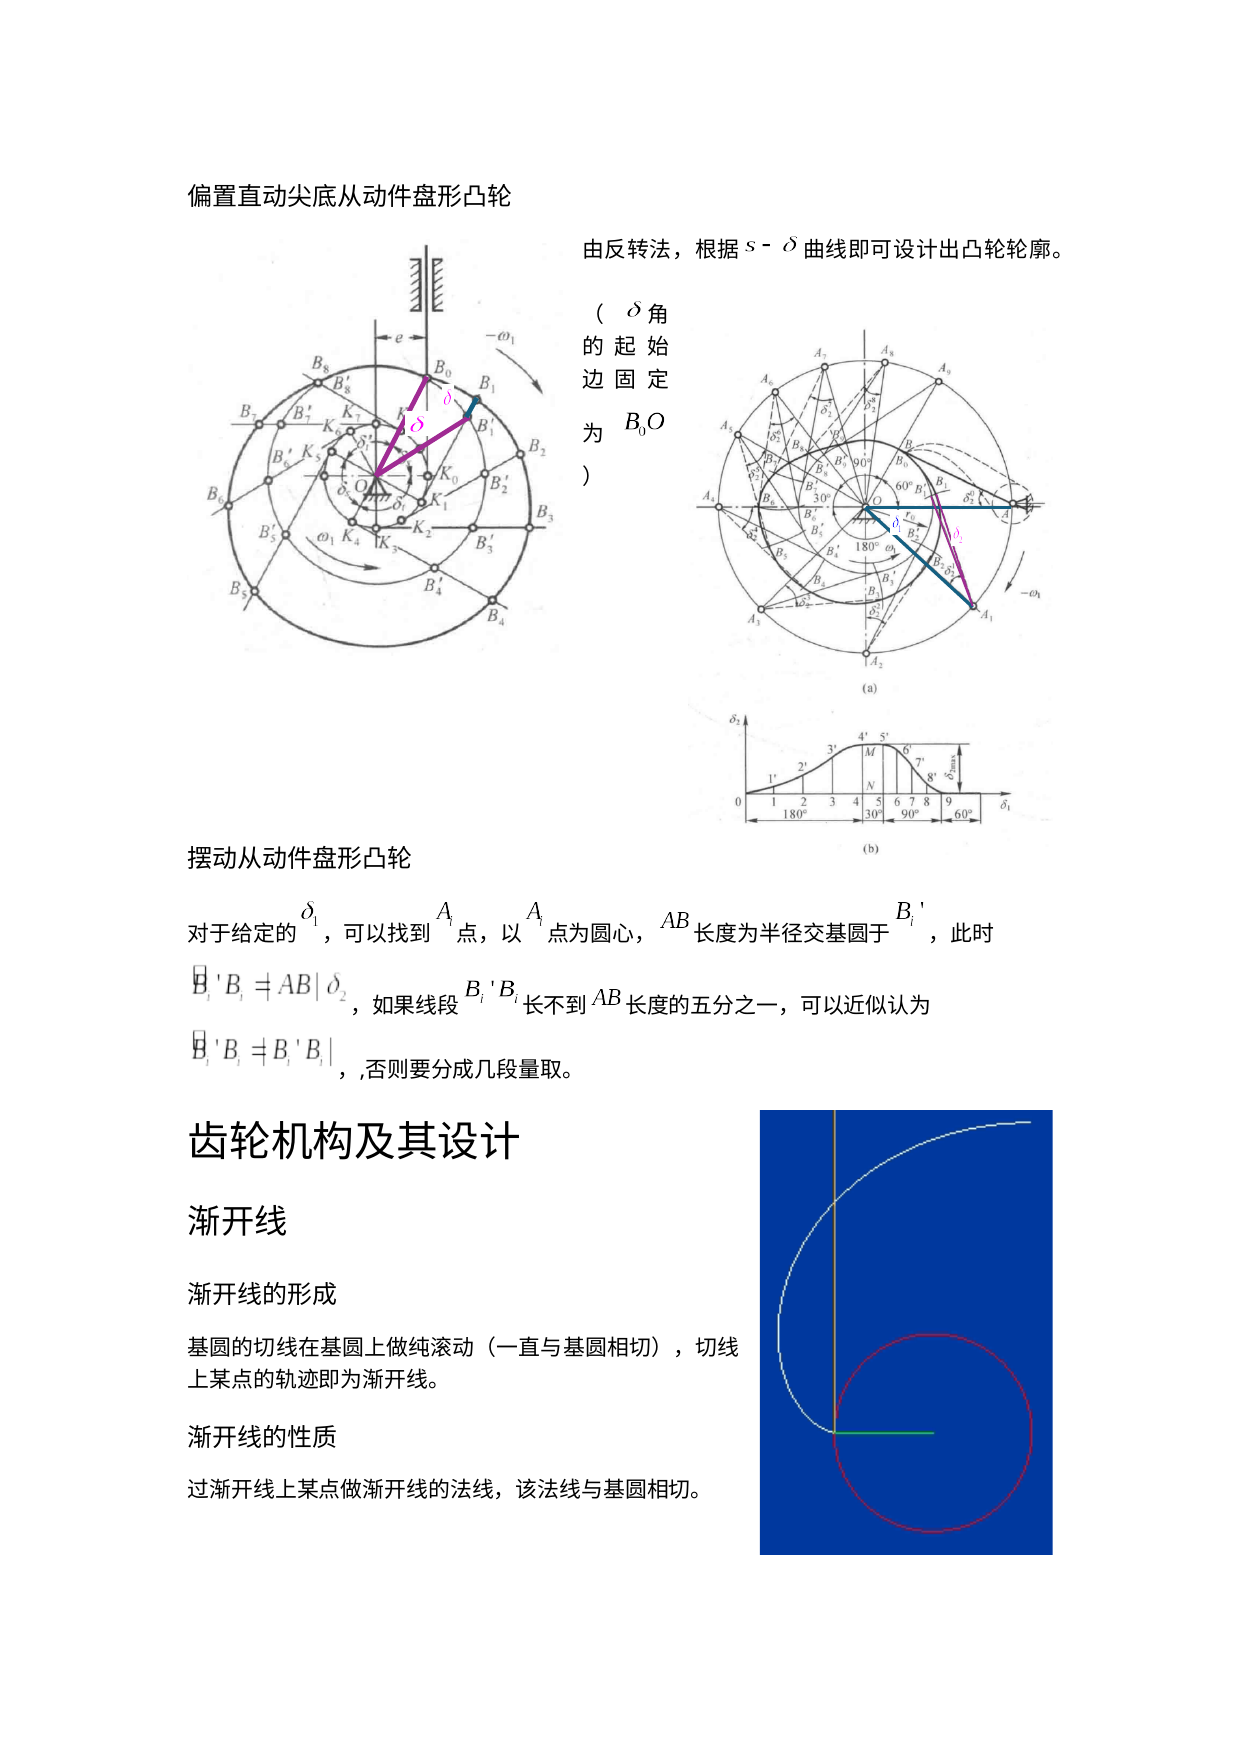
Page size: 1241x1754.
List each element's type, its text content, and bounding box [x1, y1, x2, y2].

subtitle 渐开线的性质 [187, 1403, 759, 1468]
picture [688, 326, 1053, 855]
subtitle 摆动从动件盘形凸轮 [187, 824, 1053, 889]
text 由反转法，根据曲线即可设计出凸轮轮廓。（角的起始边固定为） [187, 231, 1053, 491]
subtitle 偏置直动尖底从动件盘形凸轮 [187, 162, 1053, 227]
picture [759, 1110, 1053, 1555]
subtitle 渐开线的形成 [187, 1260, 759, 1325]
text 基圆的切线在基圆上做纯滚动（一直与基圆相切），切线上某点的轨迹即为渐开线。 [187, 1329, 759, 1394]
subtitle 齿轮机构及其设计 [187, 1105, 1053, 1170]
subtitle 渐开线 [187, 1187, 759, 1252]
text 对于给定的，可以找到点，以点为圆心，长度为半径交基圆于，此时，如果线段长不到长度的五分之一，可以近似认为，,否则要分成几段量取。 [187, 894, 1053, 1089]
picture [187, 239, 563, 656]
text 过渐开线上某点做渐开线的法线，该法线与基圆相切。 [187, 1472, 759, 1504]
